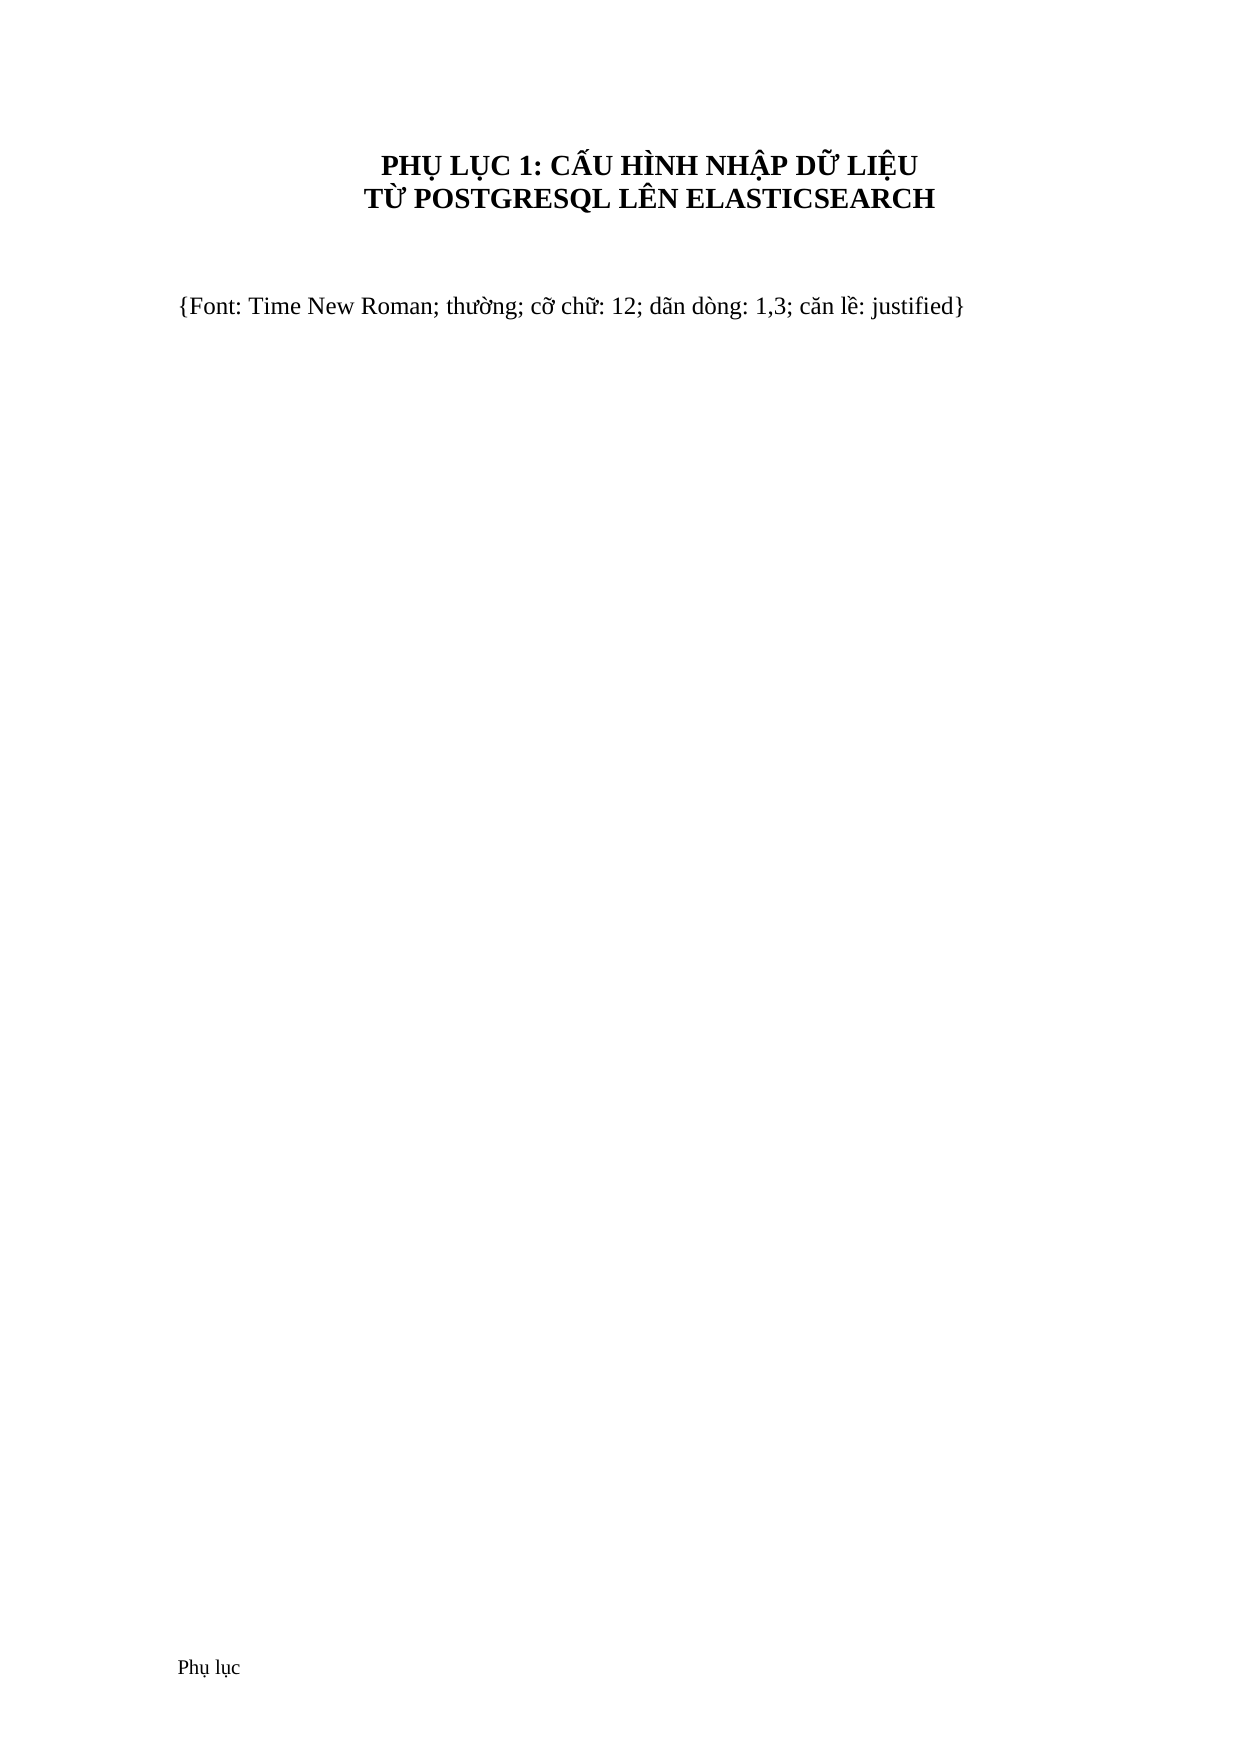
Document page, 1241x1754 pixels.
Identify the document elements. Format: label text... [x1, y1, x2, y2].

text PHỤ LỤC 1: CẤU HÌNH NHẬP DỮ LIỆU [177, 148, 1122, 181]
text TỪ POSTGRESQL LÊN ELASTICSEARCH [177, 181, 1122, 215]
text {Font: Time New Roman; thường; cỡ chữ: 12; dãn dòng: 1,3; căn lề: justified} [177, 291, 1122, 320]
